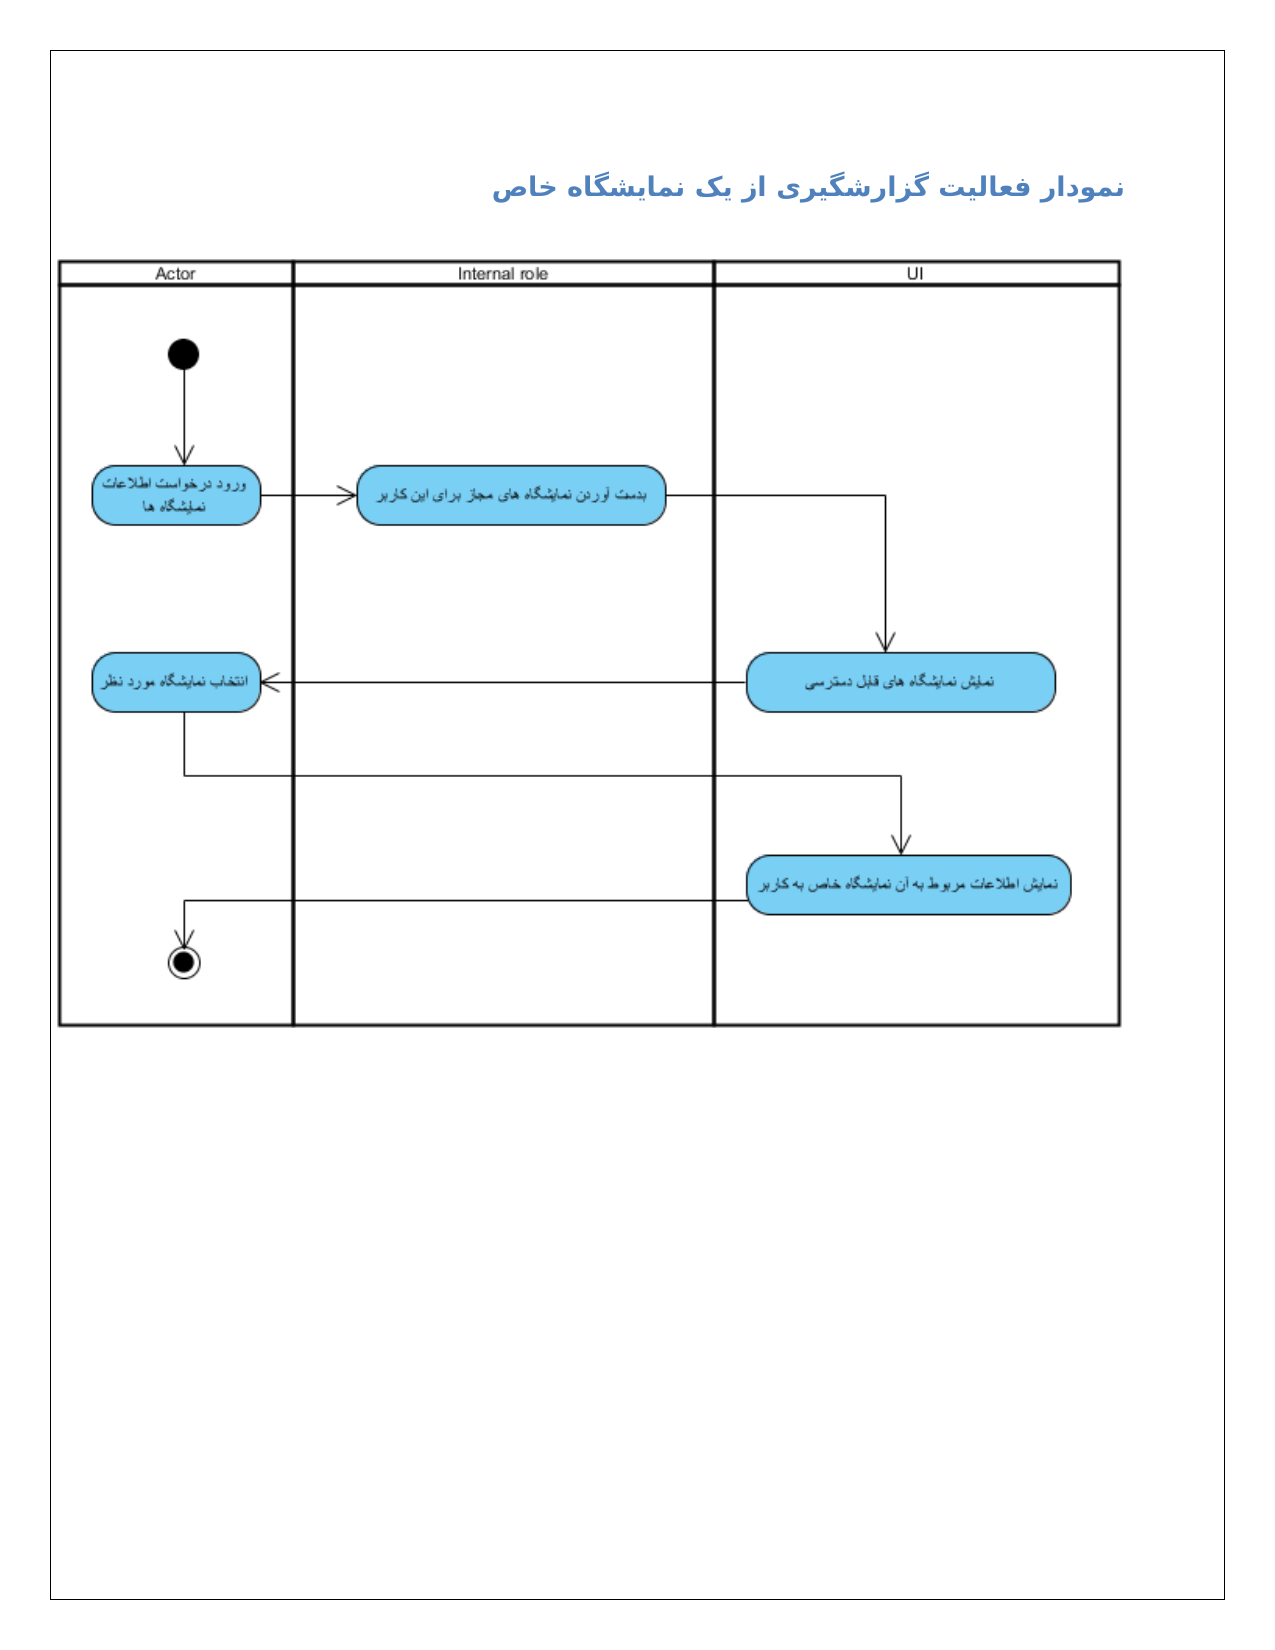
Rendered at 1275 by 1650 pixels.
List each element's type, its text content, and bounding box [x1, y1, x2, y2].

picture [56, 258, 1125, 1031]
subtitle نمودار فعالیت گزارشگیری از یک نمایشگاه خاص [150, 171, 1125, 202]
